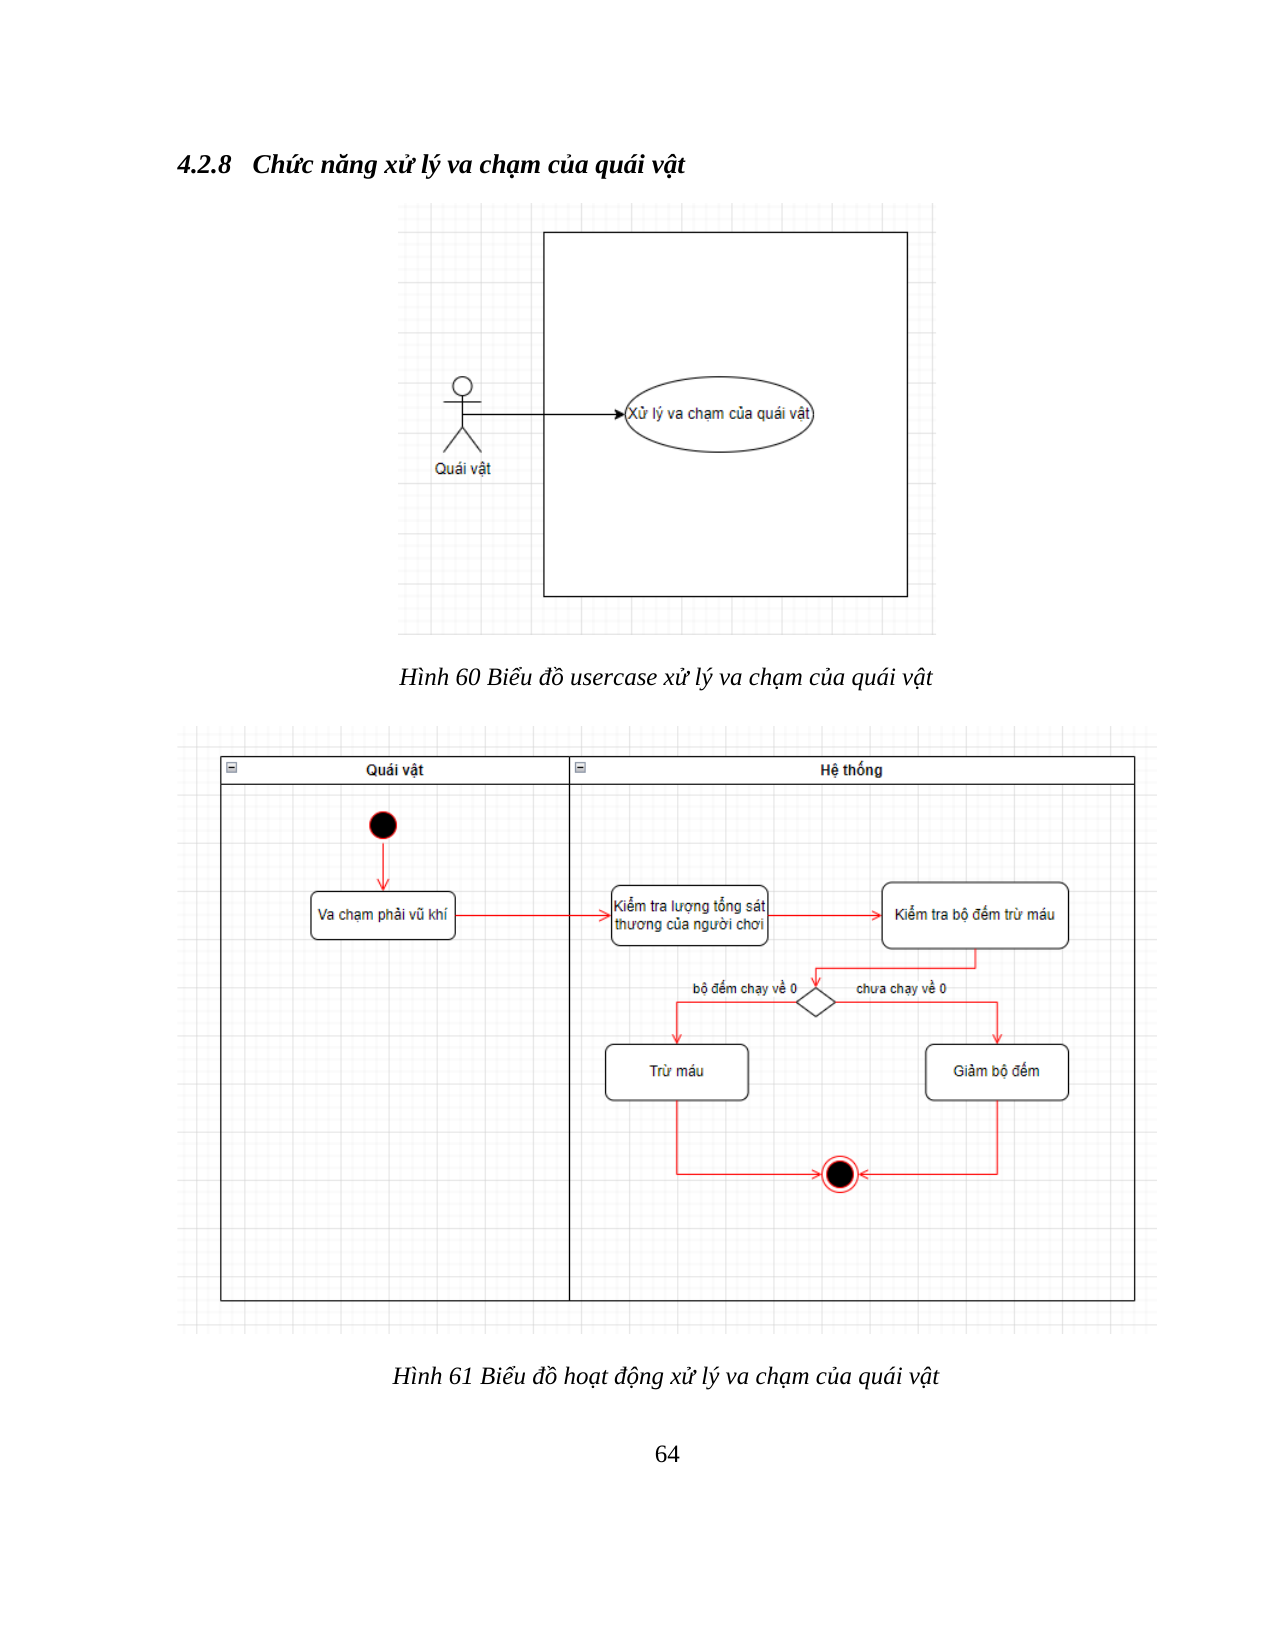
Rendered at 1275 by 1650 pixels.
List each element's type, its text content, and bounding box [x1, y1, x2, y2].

subtitle Chức năng xử lý va chạm của quái vật [177, 148, 1157, 179]
picture [177, 726, 1157, 1334]
picture [398, 203, 937, 635]
